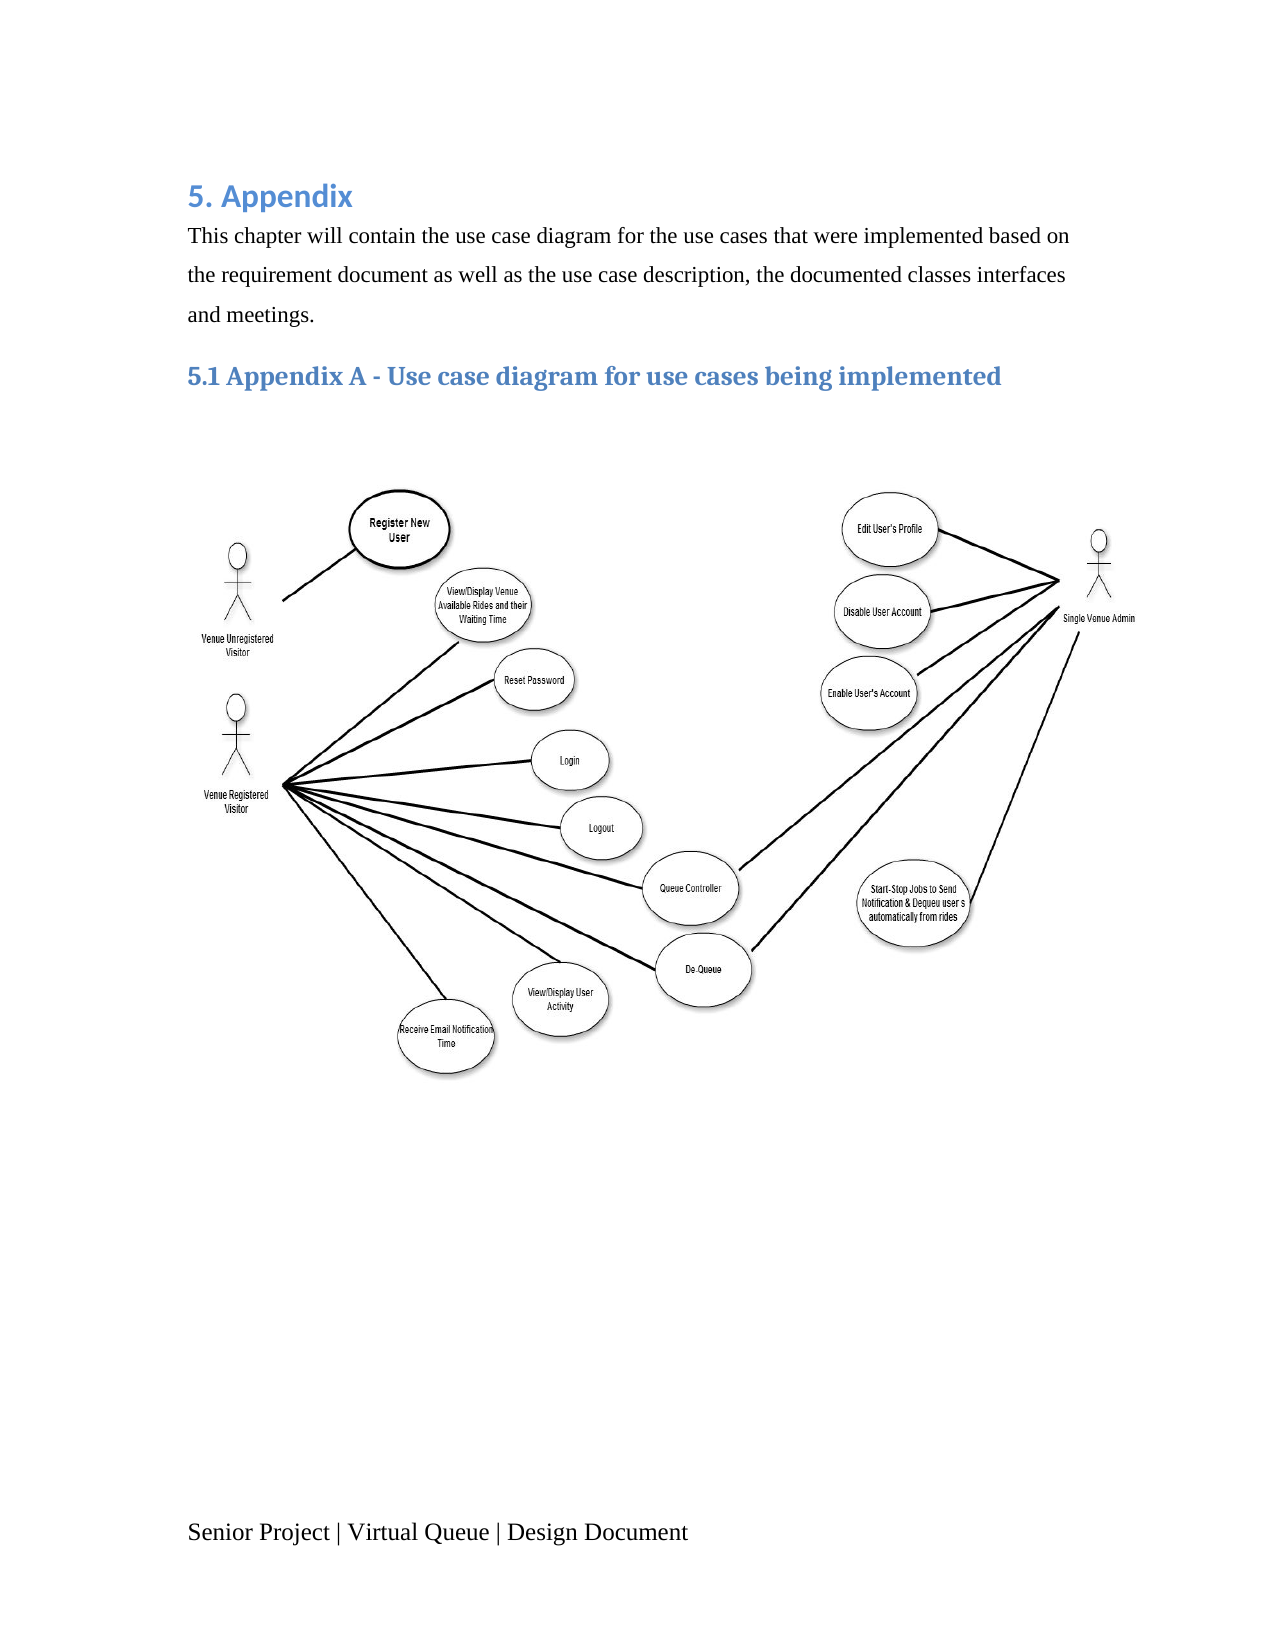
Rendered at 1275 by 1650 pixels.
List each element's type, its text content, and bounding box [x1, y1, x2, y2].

picture [187, 425, 1172, 1129]
subtitle 5. Appendix [187, 175, 1087, 216]
subtitle 5.1 Appendix A - Use case diagram for use cases being implemented [187, 361, 1087, 392]
text This chapter will contain the use case diagram for the use cases that were implemented based on the requirement document as well as the use case description, the documented classes interfaces and meetings. [187, 222, 1087, 327]
